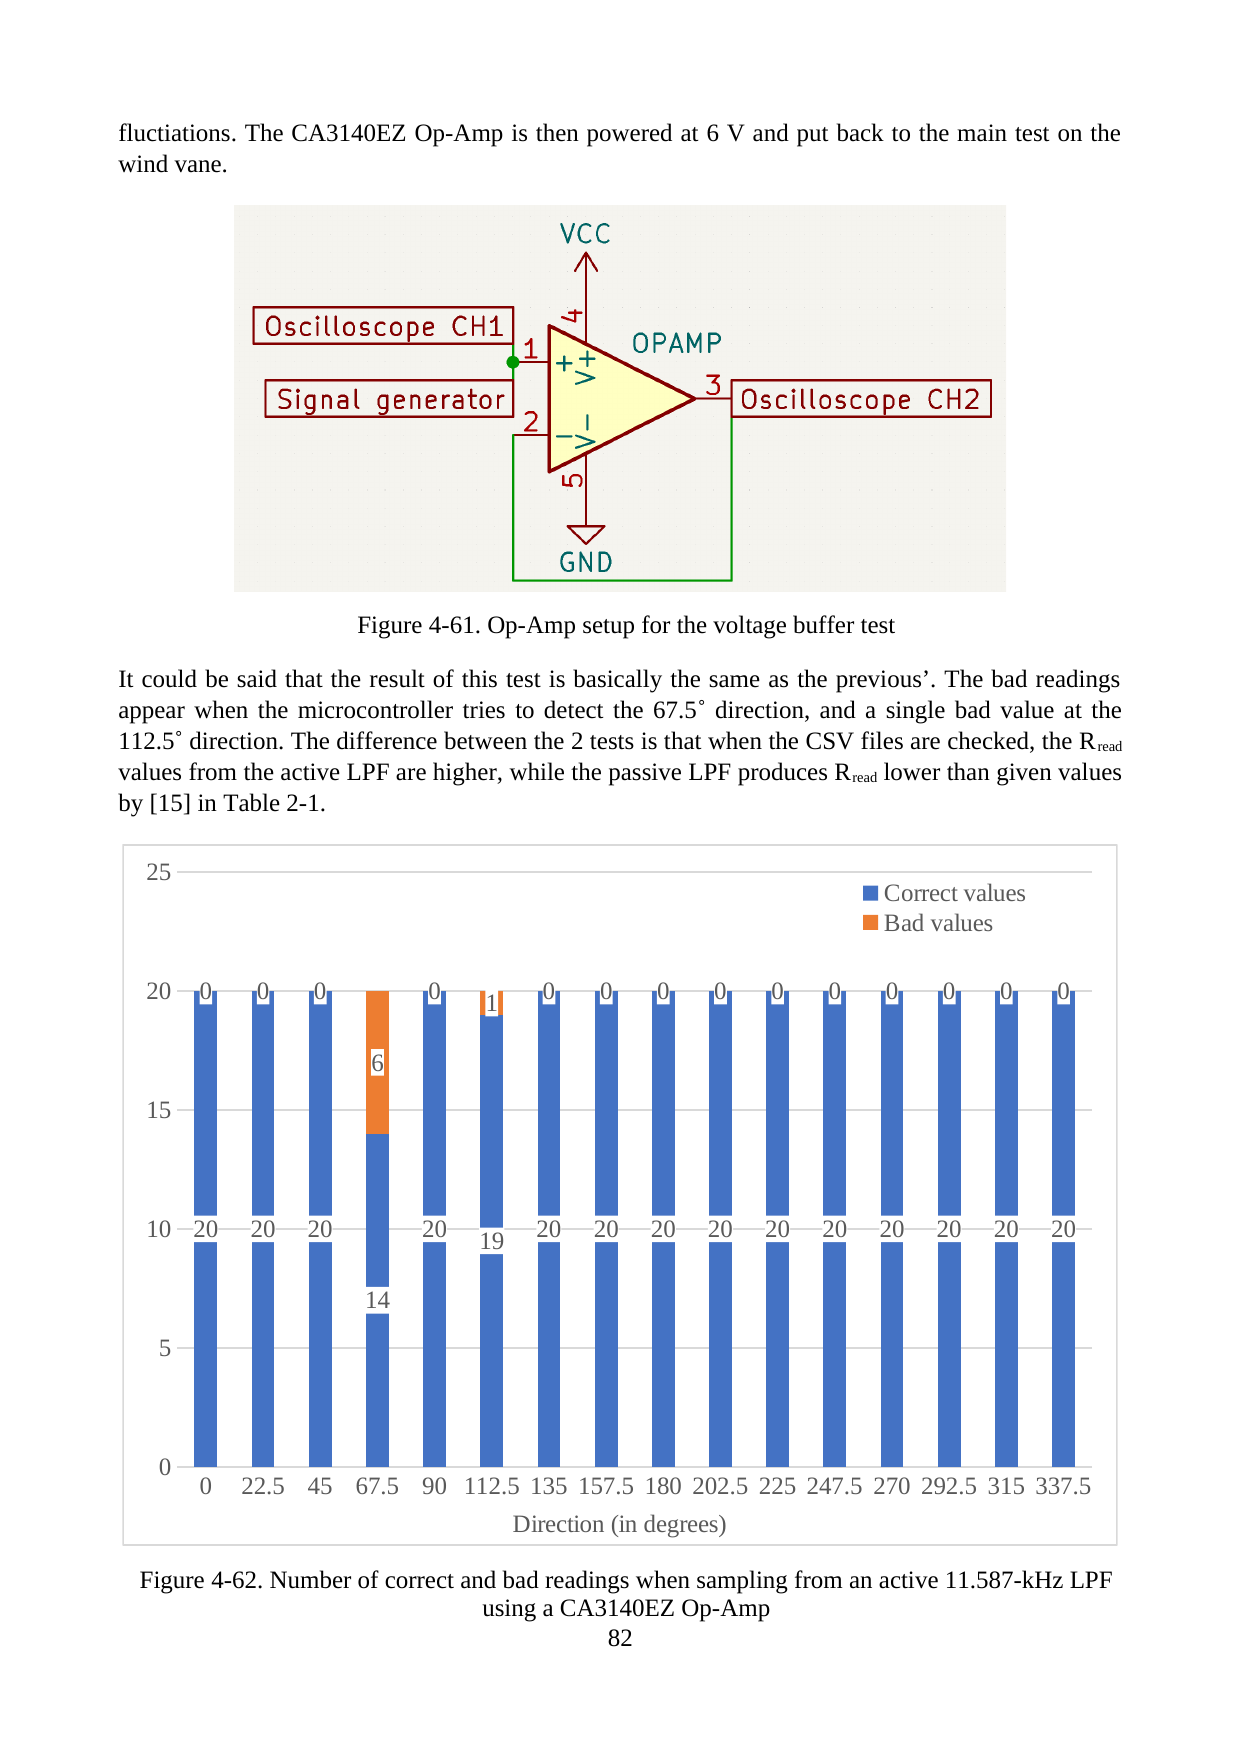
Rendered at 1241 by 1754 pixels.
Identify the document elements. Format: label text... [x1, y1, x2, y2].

picture [234, 205, 1007, 592]
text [118, 118, 1122, 178]
text It could be said that the result of this test is basically the same as the previous’. The bad readings appear when the microcontroller tries to detect the 67.5˚ direction, and a single bad value at the 112.5˚ direction. The difference between the 2 tests is that when the CSV files are checked, the Rread values from the active LPF are higher, while the passive LPF produces Rread lower than given values by [15] in Table 2-1. [118, 664, 1122, 817]
